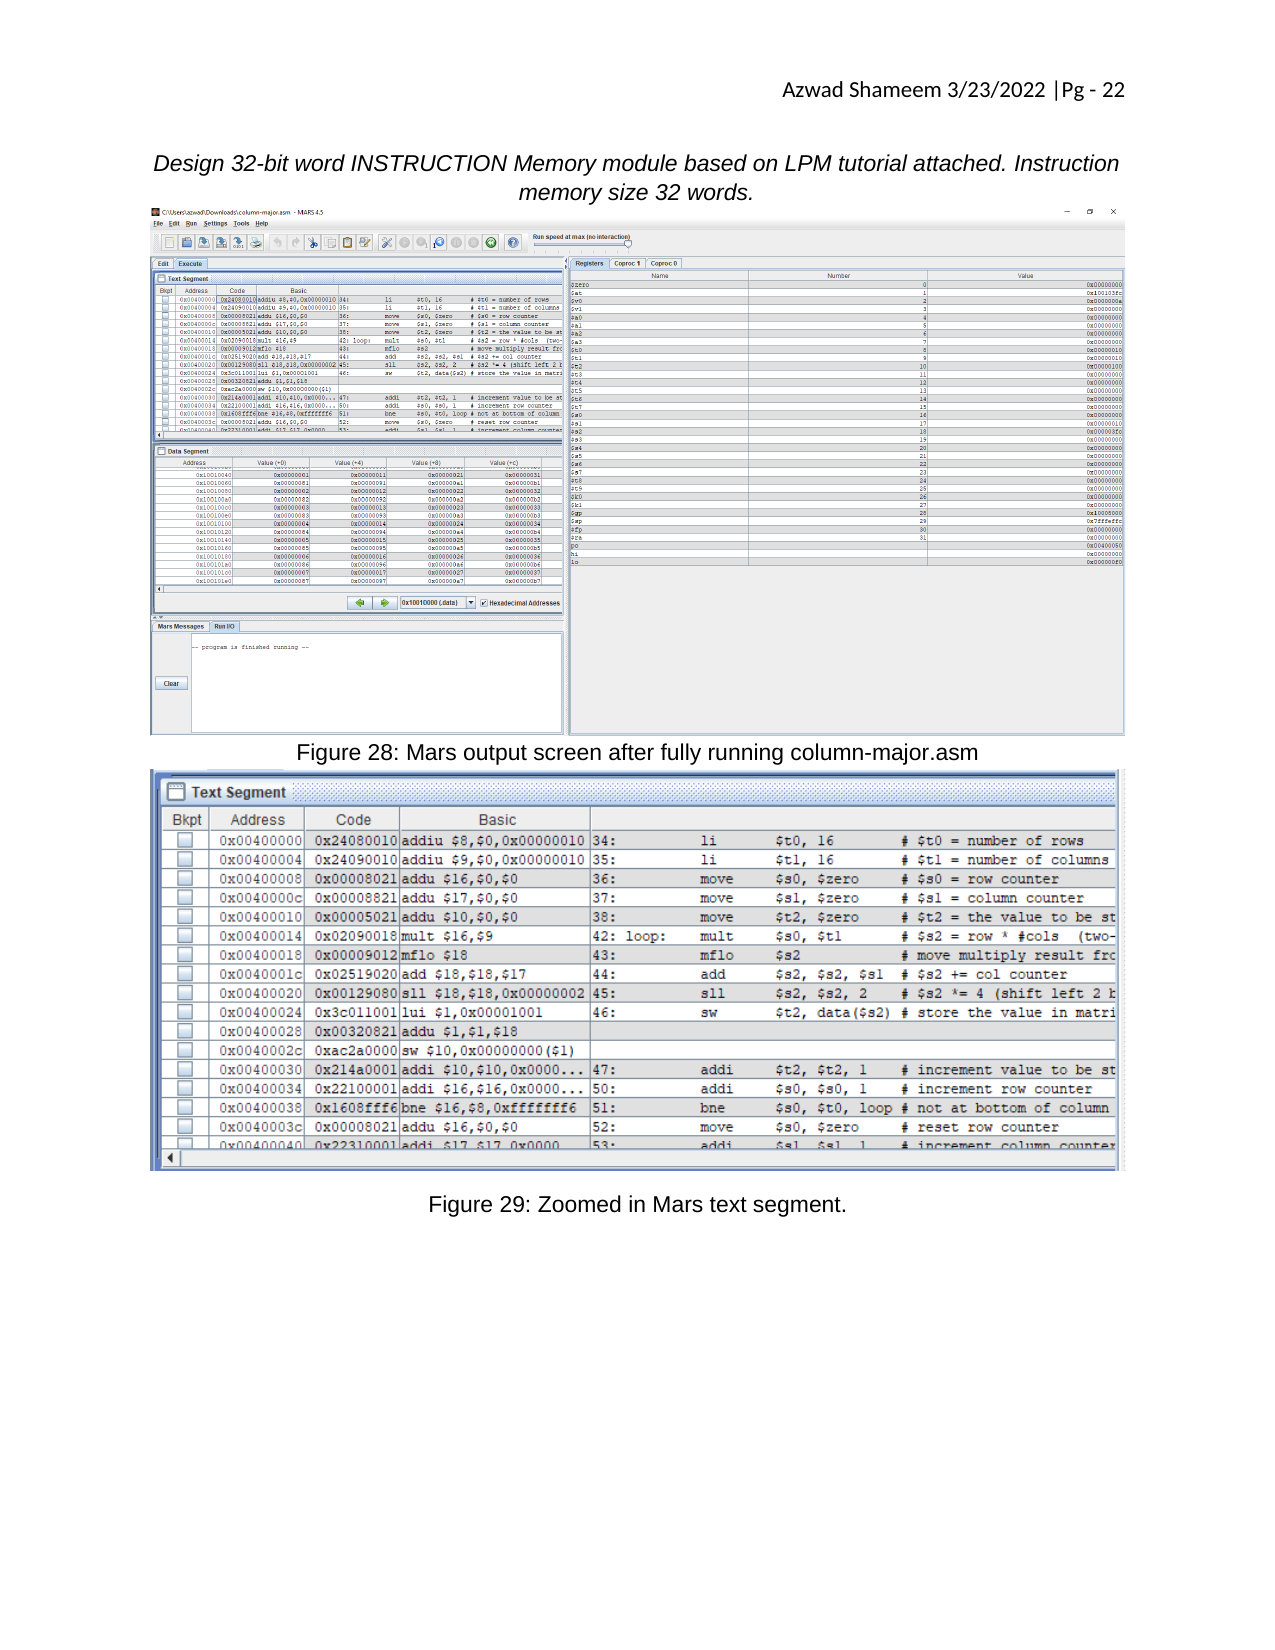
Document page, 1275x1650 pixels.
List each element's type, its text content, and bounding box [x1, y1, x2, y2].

subtitle Design 32-bit word INSTRUCTION Memory module based on LPM tutorial attached. Instruction memory size 32 words. [150, 150, 1125, 205]
picture [150, 207, 1125, 736]
text Figure 29: Zoomed in Mars text segment. [150, 1171, 1125, 1217]
picture [150, 769, 1125, 1171]
text Figure 28: Mars output screen after fully running column-major.asm [150, 736, 1125, 766]
